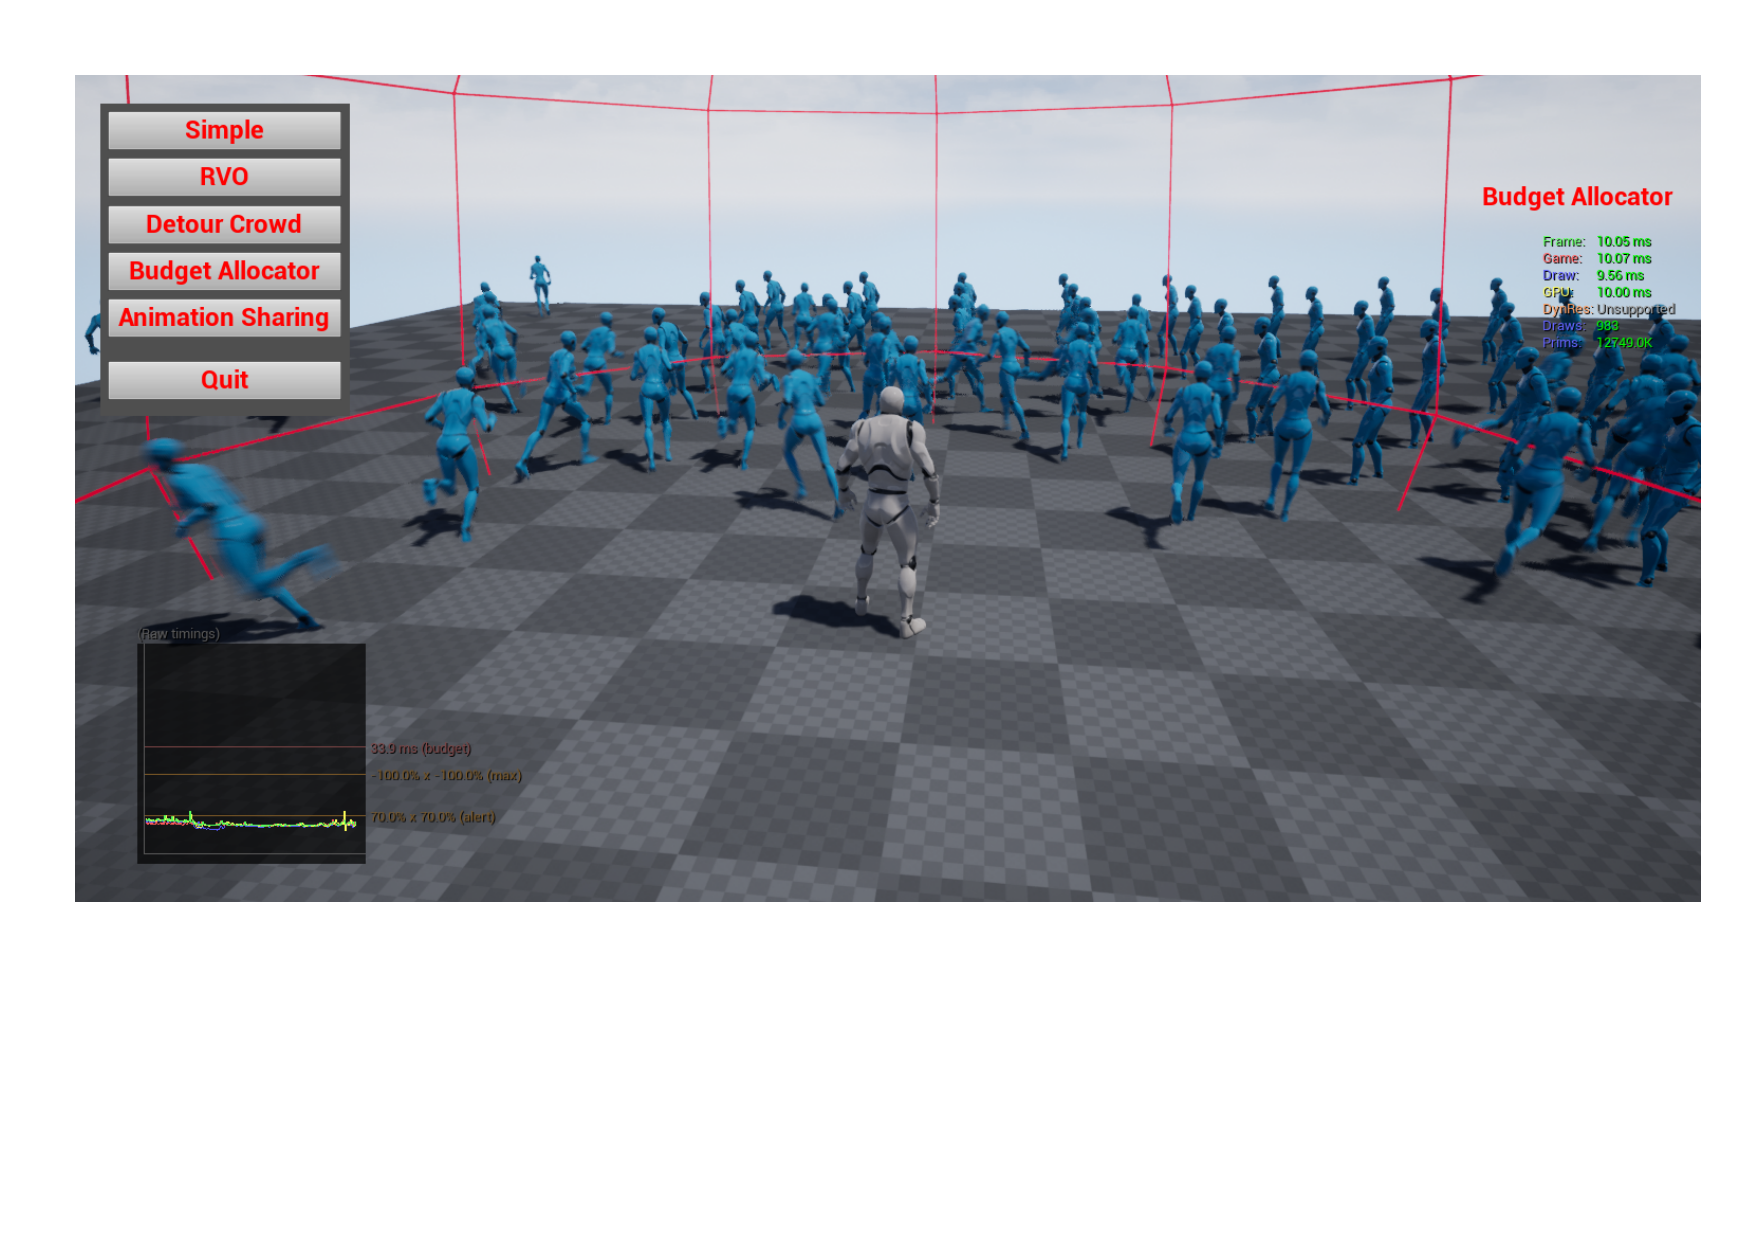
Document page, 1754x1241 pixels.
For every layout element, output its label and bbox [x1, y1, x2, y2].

picture [75, 75, 1701, 902]
